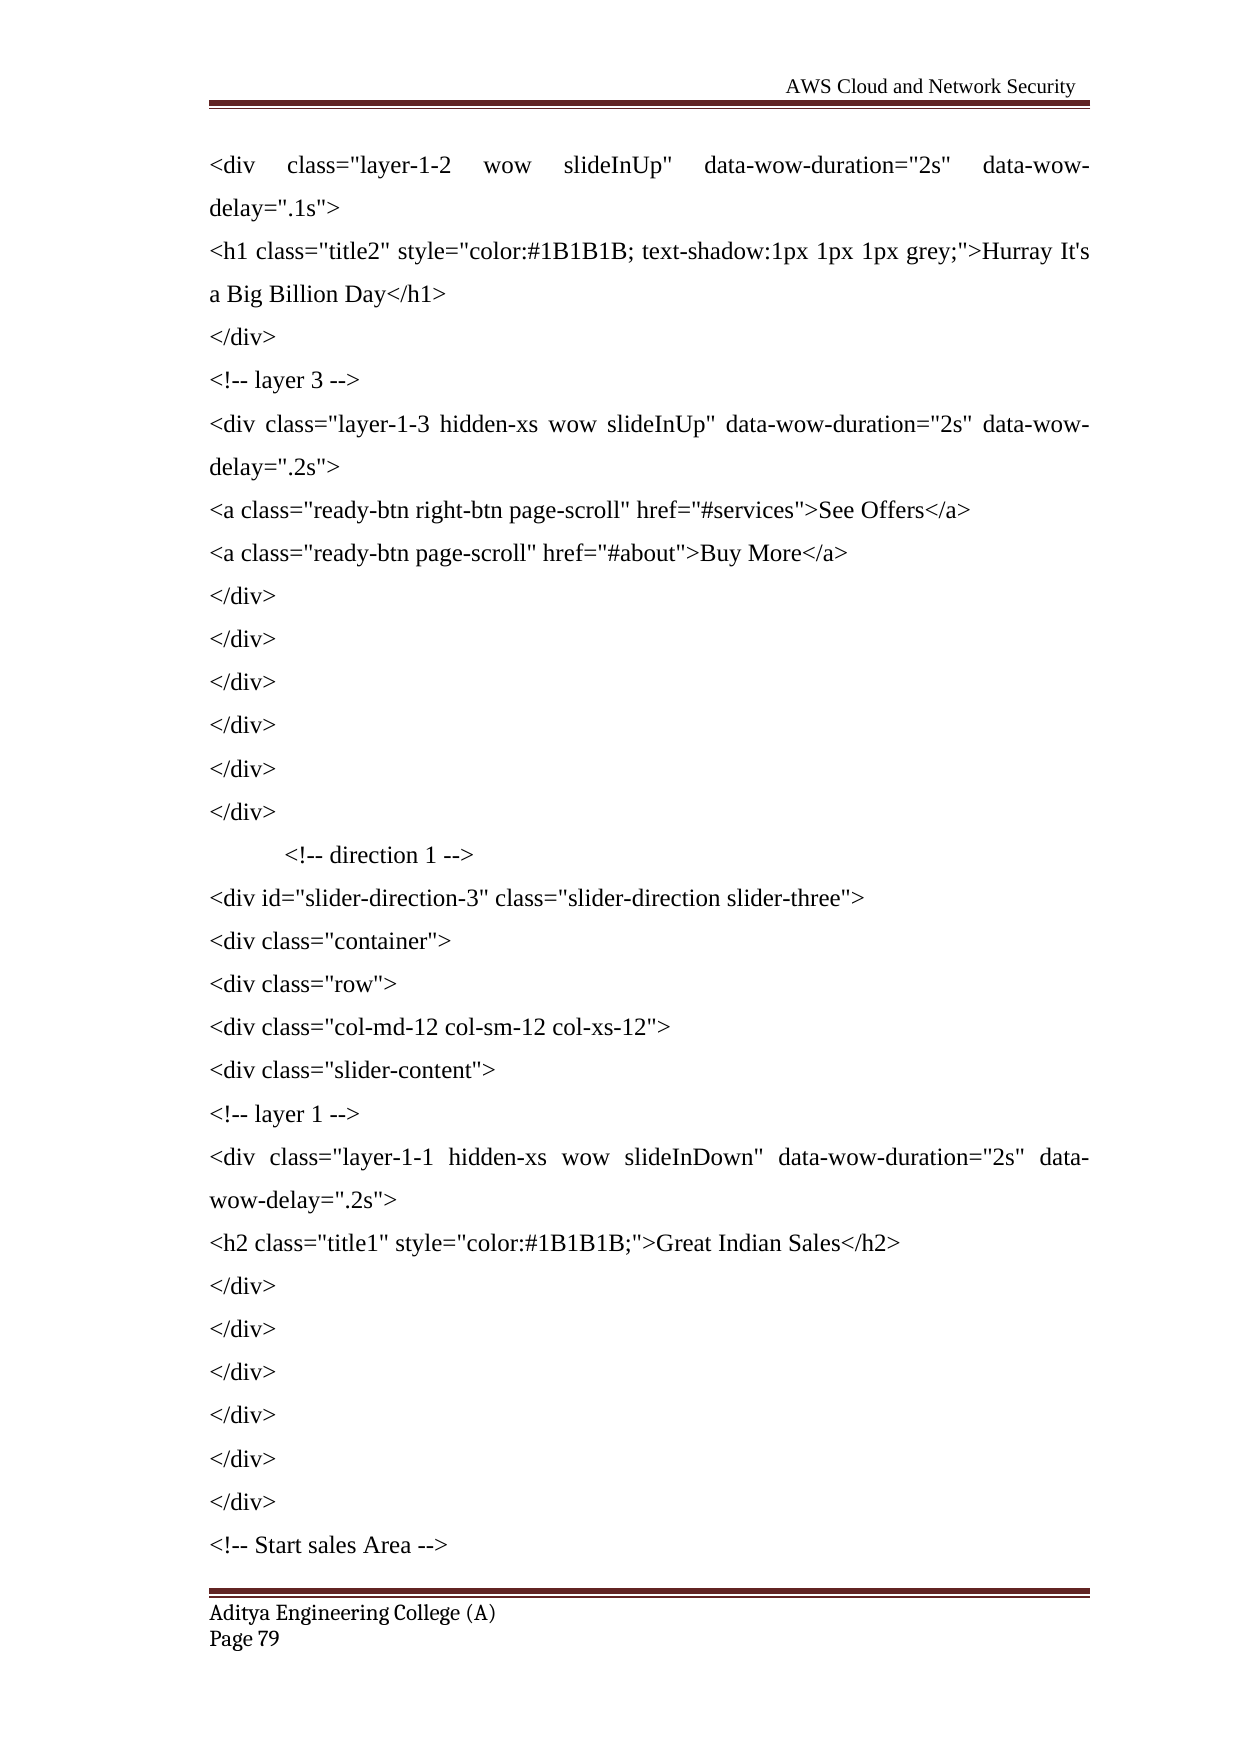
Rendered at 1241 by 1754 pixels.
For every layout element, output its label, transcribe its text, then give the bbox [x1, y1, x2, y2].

text </div> [209, 624, 1090, 653]
text <div class="col-md-12 col-sm-12 col-xs-12"> [209, 1012, 1090, 1041]
text <div class="container"> [209, 926, 1090, 955]
text <!-- layer 3 --> [209, 366, 1090, 394]
text <div class="slider-content"> [209, 1056, 1090, 1084]
text <div class="layer-1-3 hidden-xs wow slideInUp" data-wow-duration="2s" data-wow-delay=".2s"> [209, 409, 1090, 481]
text </div> [209, 1401, 1090, 1429]
text </div> [209, 1487, 1090, 1516]
text </div> [209, 1271, 1090, 1300]
text </div> [209, 797, 1090, 826]
text <a class="ready-btn page-scroll" href="#about">Buy More</a> [209, 538, 1090, 567]
text <div id="slider-direction-3" class="slider-direction slider-three"> [209, 883, 1090, 912]
text <div class="row"> [209, 969, 1090, 998]
text <h1 class="title2" style="color:#1B1B1B; text-shadow:1px 1px 1px grey;">Hurray It's a Big Billion Day</h1> [209, 236, 1090, 308]
text <a class="ready-btn right-btn page-scroll" href="#services">See Offers</a> [209, 495, 1090, 524]
text <div class="layer-1-1 hidden-xs wow slideInDown" data-wow-duration="2s" data-wow-delay=".2s"> [209, 1142, 1090, 1214]
text <h2 class="title1" style="color:#1B1B1B;">Great Indian Sales</h2> [209, 1228, 1090, 1257]
text <!-- direction 1 --> [209, 840, 1090, 869]
text </div> [209, 667, 1090, 696]
text </div> [209, 1314, 1090, 1343]
text </div> [209, 754, 1090, 782]
text <!-- Start sales Area --> [209, 1530, 1090, 1559]
text </div> [209, 322, 1090, 351]
text </div> [209, 1357, 1090, 1386]
text </div> [209, 711, 1090, 739]
text <div class="layer-1-2 wow slideInUp" data-wow-duration="2s" data-wow-delay=".1s"> [209, 150, 1090, 222]
text <!-- layer 1 --> [209, 1099, 1090, 1127]
text </div> [209, 1444, 1090, 1472]
text </div> [209, 581, 1090, 610]
